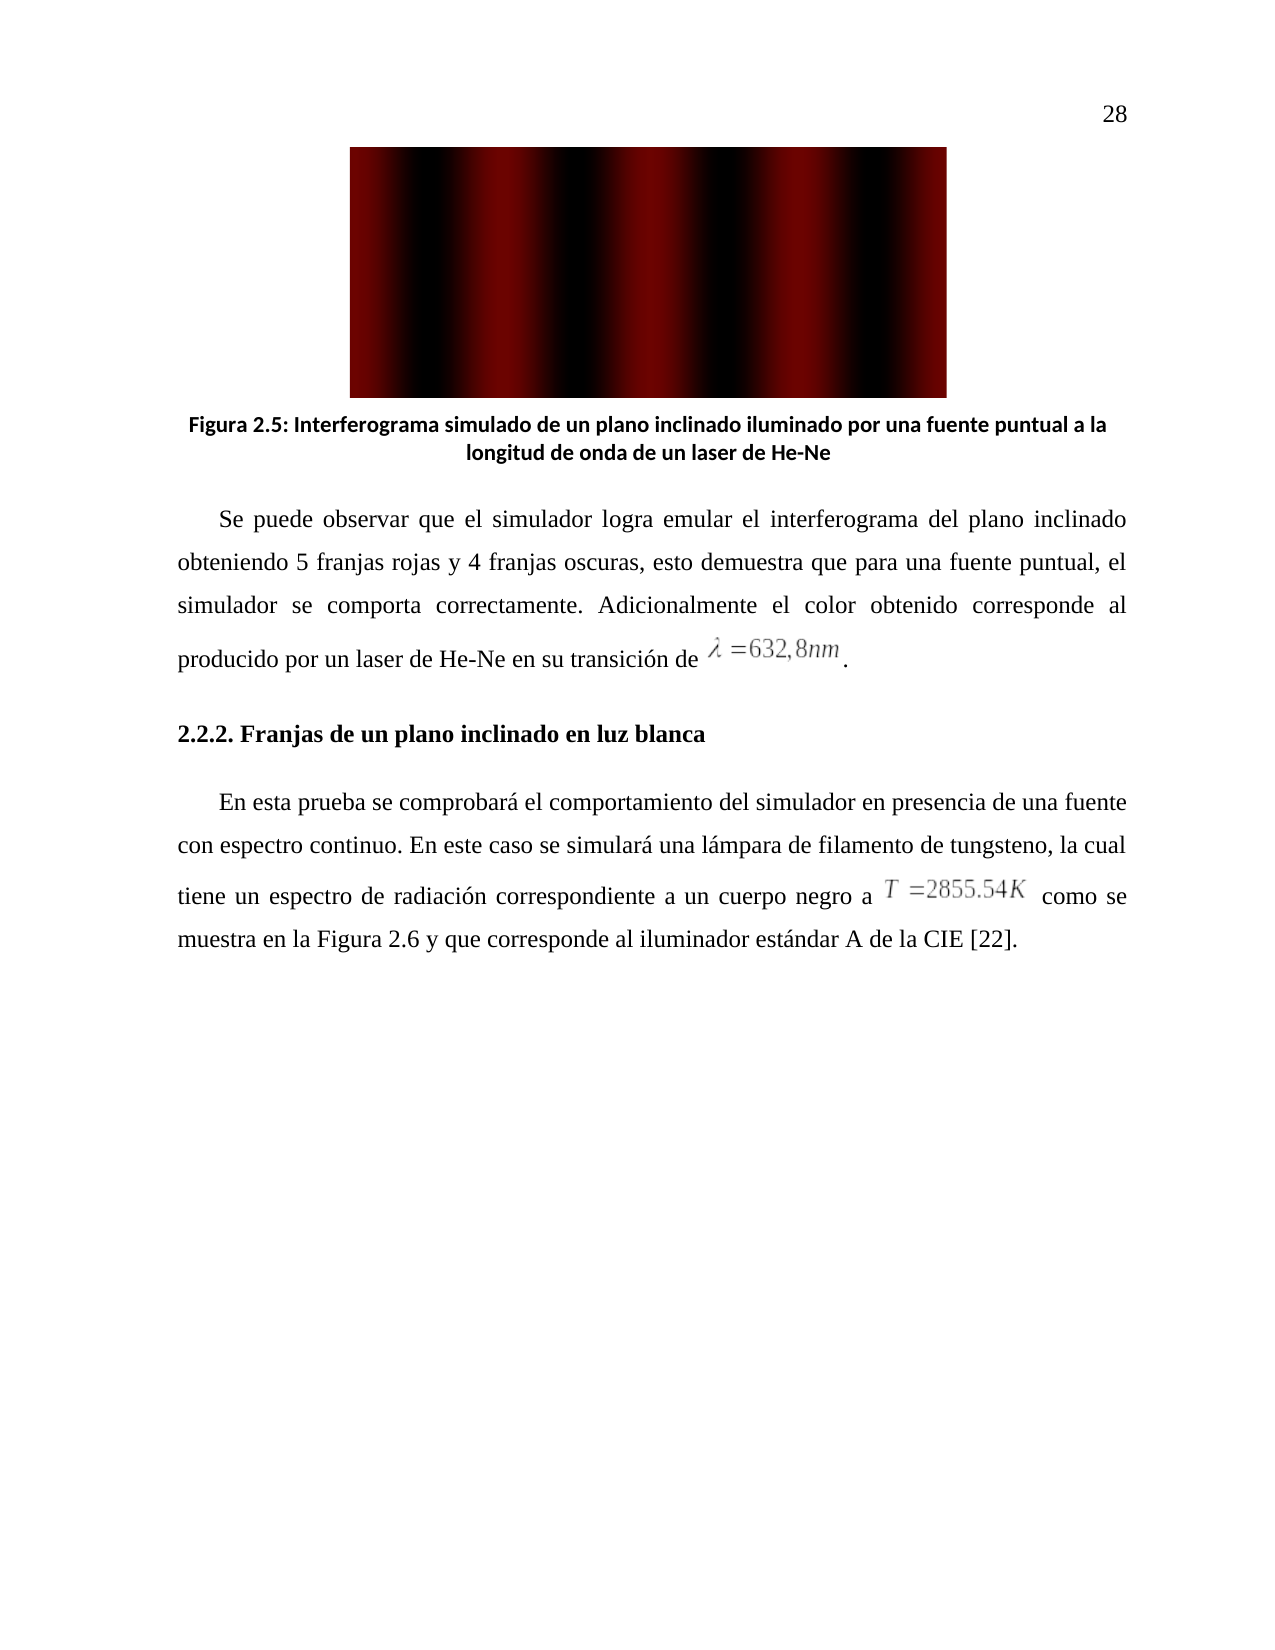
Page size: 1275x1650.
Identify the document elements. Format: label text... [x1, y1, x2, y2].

picture [349, 147, 947, 398]
subtitle Franjas de un plano inclinado en luz blanca [177, 719, 1127, 747]
text Se puede observar que el simulador logra emular el interferograma del plano inclinado obteniendo 5 franjas rojas y 4 franjas oscuras, esto demuestra que para una fuente puntual, el simulador se comporta correctamente. Adicionalmente el color obtenido corresponde al producido por un laser de He-Ne en su transición de . [177, 504, 1127, 673]
